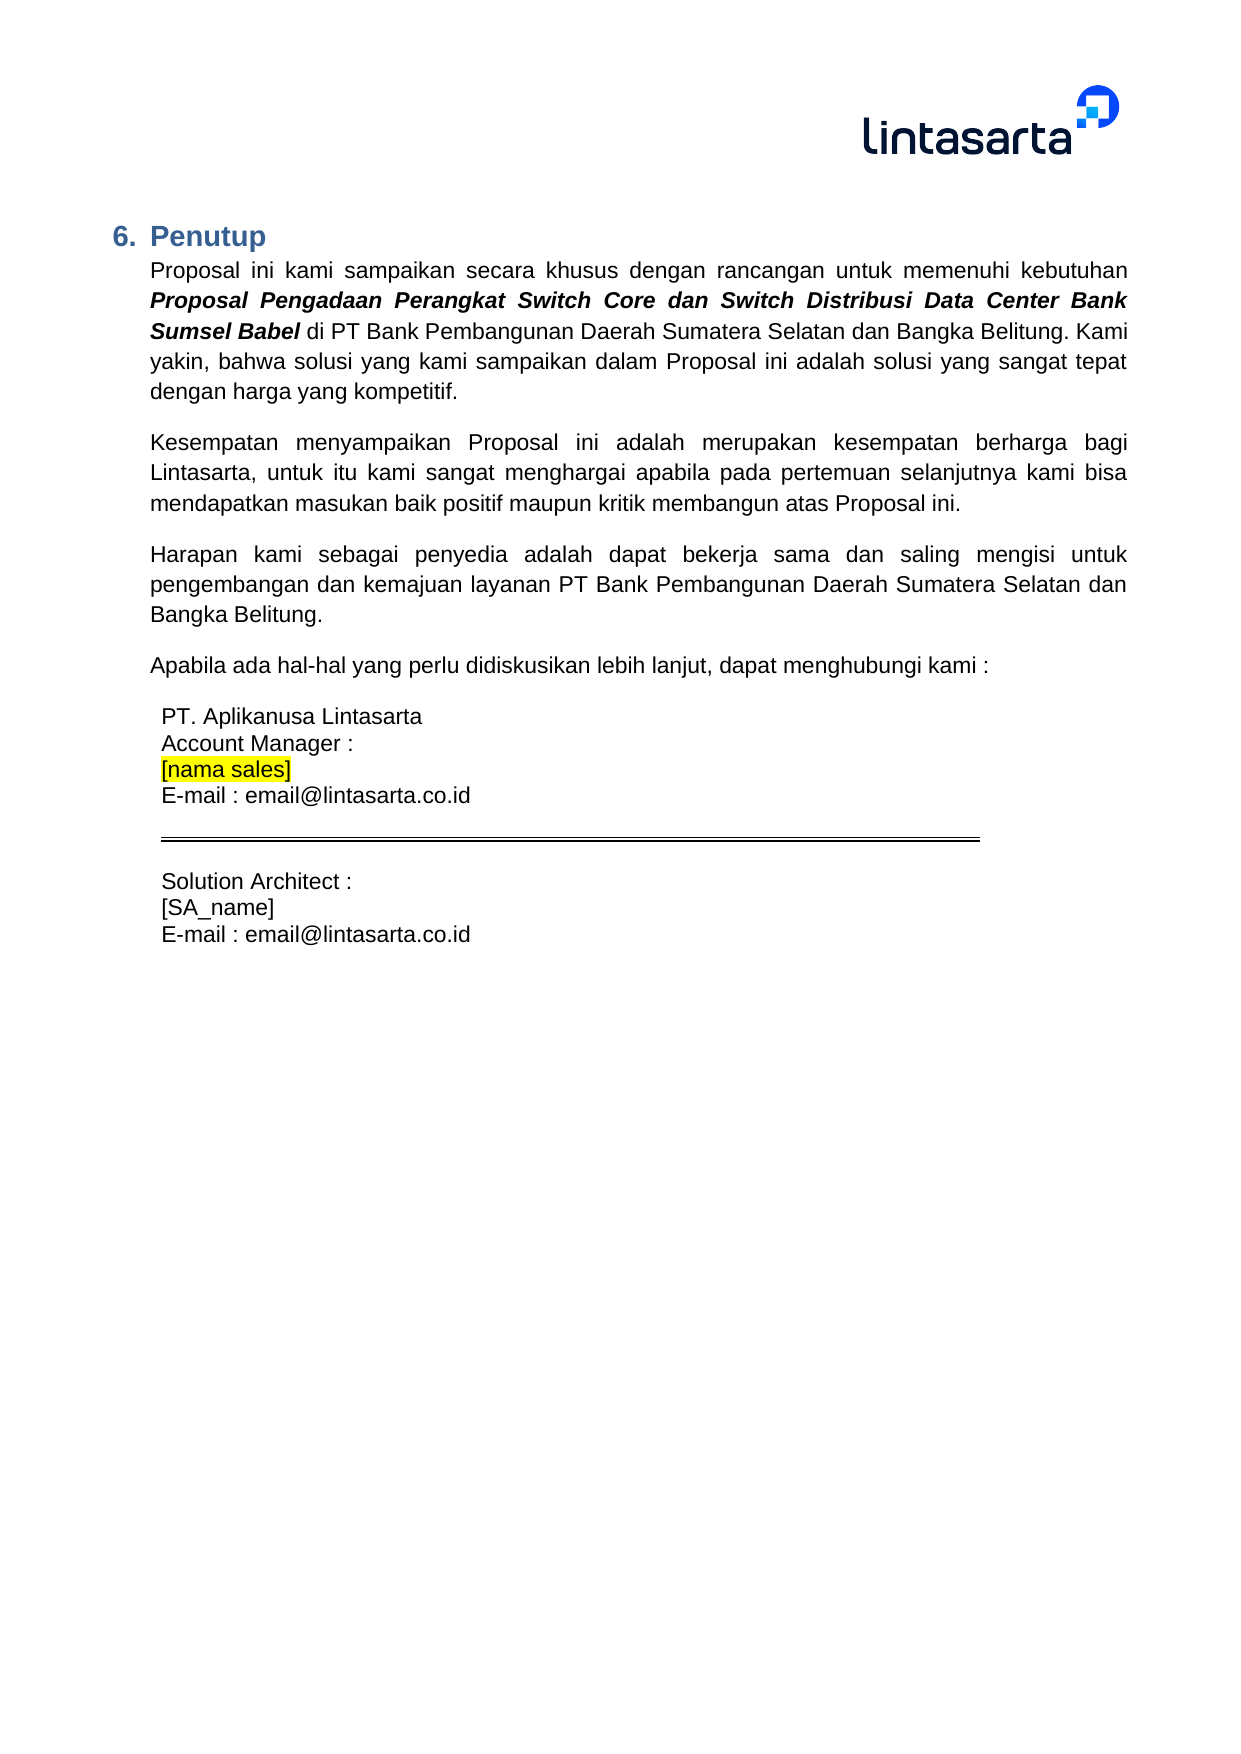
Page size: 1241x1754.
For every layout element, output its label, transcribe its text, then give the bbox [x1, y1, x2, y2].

subtitle Penutup [112, 219, 1128, 252]
text Apabila ada hal-hal yang perlu didiskusikan lebih lanjut, dapat menghubungi kami : [150, 652, 1128, 678]
table_cell Solution Architect : [SA_name] E-mail : email@lintasarta.co.id [150, 868, 991, 973]
picture [856, 75, 1129, 169]
table_header PT. Aplikanusa Lintasarta Account Manager : [nama sales] E-mail : email@lintasarta.co.id [150, 703, 991, 868]
text Proposal ini kami sampaikan secara khusus dengan rancangan untuk memenuhi kebutuhan Proposal Pengadaan Perangkat Switch Core dan Switch Distribusi Data Center Bank Sumsel Babel di PT Bank Pembangunan Daerah Sumatera Selatan dan Bangka Belitung. Kami yakin, bahwa solusi yang kami sampaikan dalam Proposal ini adalah solusi yang sangat tepat dengan harga yang kompetitif. [150, 257, 1128, 404]
text Kesempatan menyampaikan Proposal ini adalah merupakan kesempatan berharga bagi Lintasarta, untuk itu kami sangat menghargai apabila pada pertemuan selanjutnya kami bisa mendapatkan masukan baik positif maupun kritik membangun atas Proposal ini. [150, 429, 1128, 516]
text Harapan kami sebagai penyedia adalah dapat bekerja sama dan saling mengisi untuk pengembangan dan kemajuan layanan PT Bank Pembangunan Daerah Sumatera Selatan dan Bangka Belitung. [150, 541, 1128, 627]
